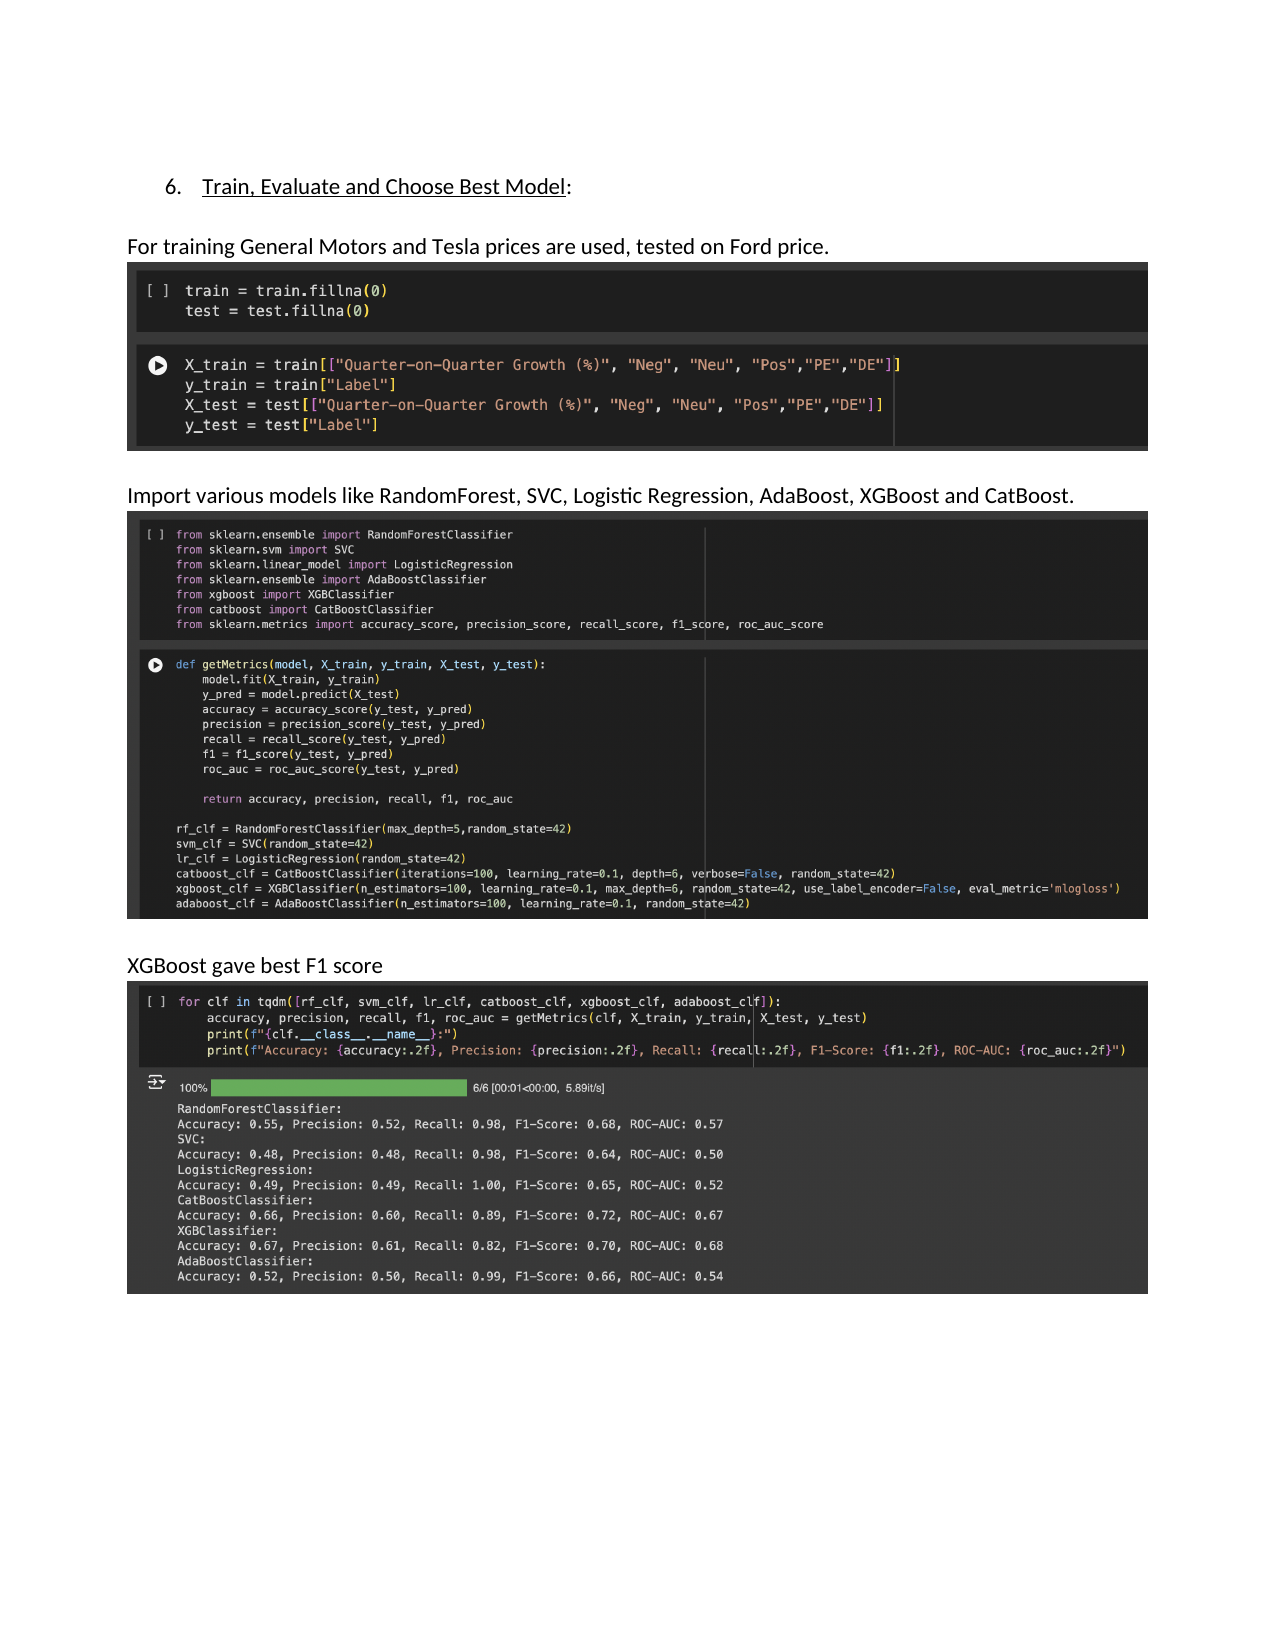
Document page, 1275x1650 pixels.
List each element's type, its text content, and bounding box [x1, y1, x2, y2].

picture [127, 981, 1148, 1294]
picture [127, 262, 1148, 451]
list Train, Evaluate and Choose Best Model: [164, 172, 1148, 200]
text Import various models like RandomForest, SVC, Logistic Regression, AdaBoost, XGBoost and CatBoost. [127, 481, 1148, 509]
text For training General Motors and Tesla prices are used, tested on Ford price. [127, 232, 1148, 260]
picture [127, 511, 1148, 919]
text XGBoost gave best F1 score [127, 951, 1148, 979]
